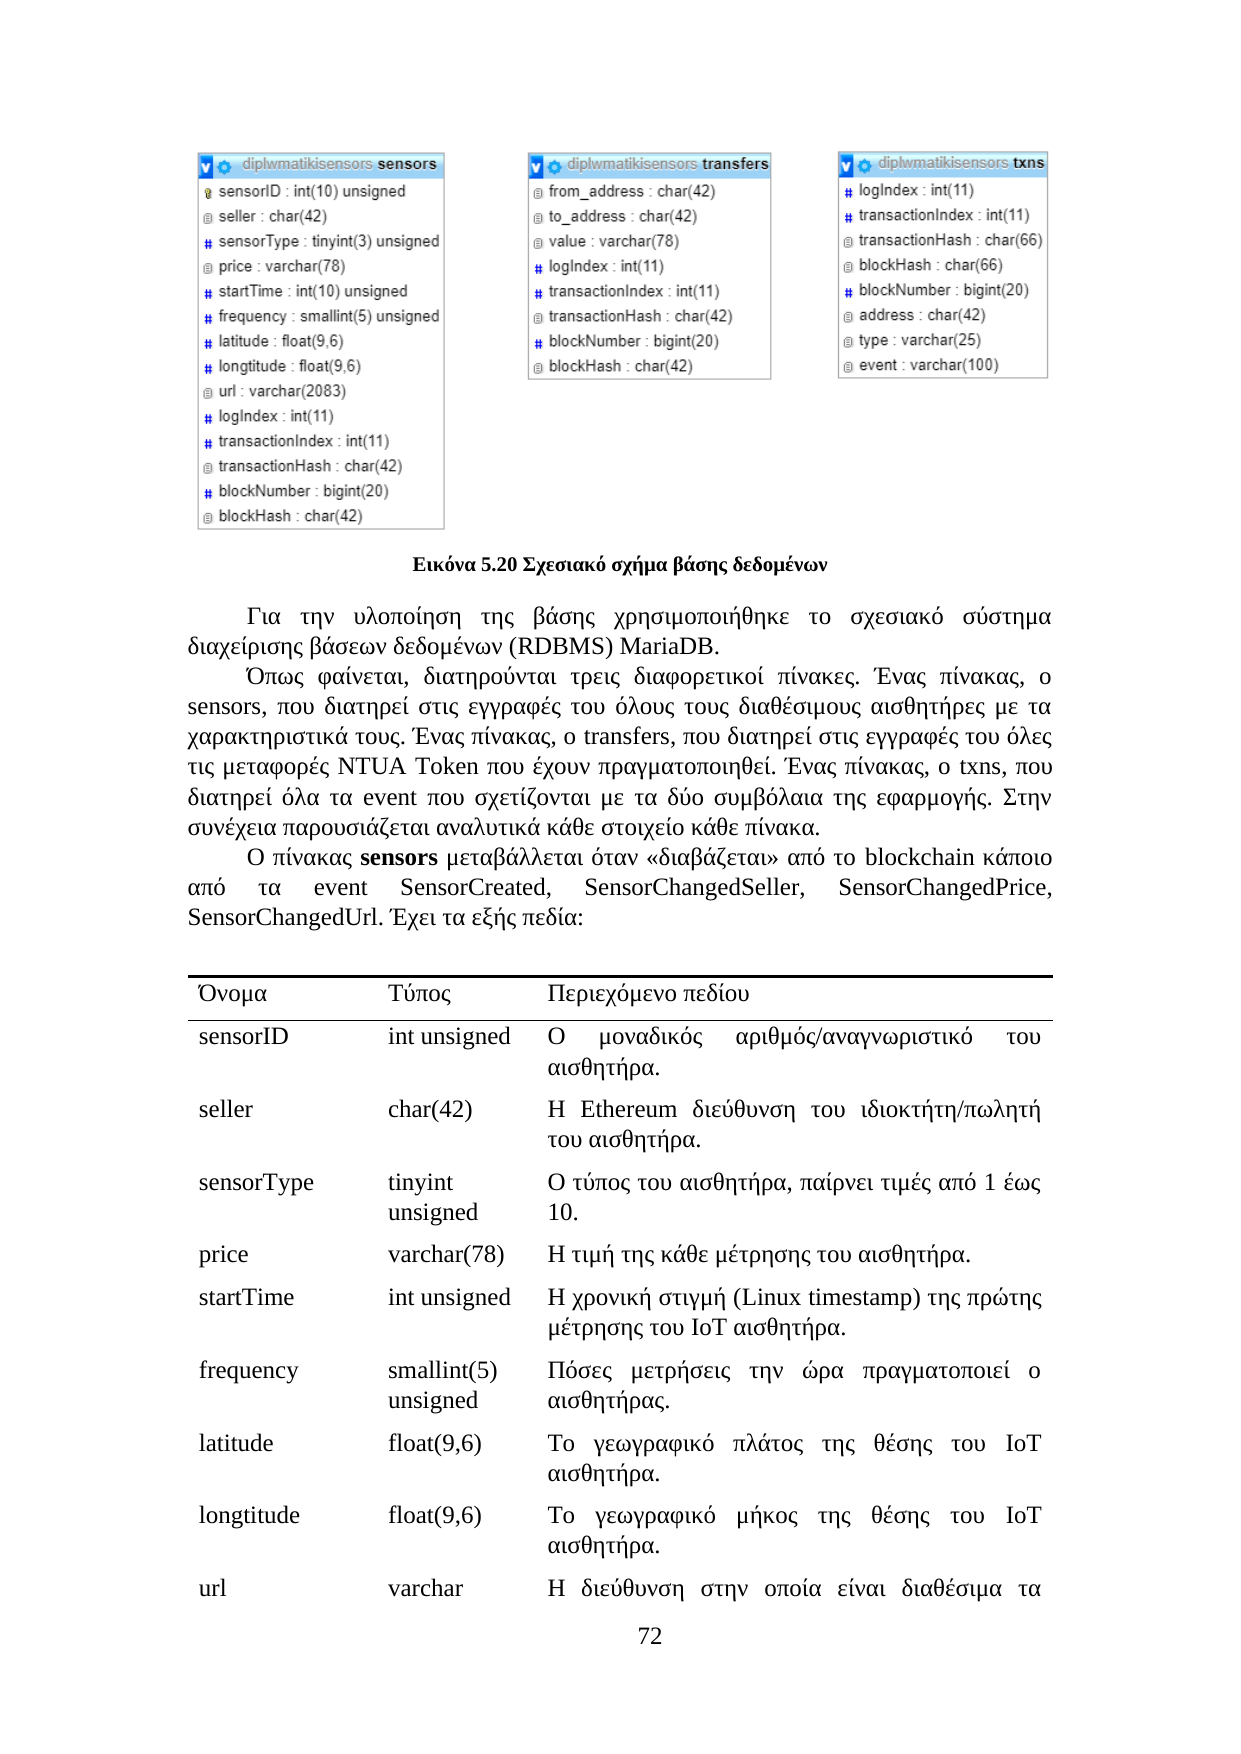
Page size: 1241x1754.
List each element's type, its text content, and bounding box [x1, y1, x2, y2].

table_cell price [188, 1240, 377, 1282]
table_cell int unsigned [377, 1021, 536, 1094]
text Όπως φαίνεται, διατηρούνται τρεις διαφορετικοί πίνακες. Ένας πίνακας, ο sensors, που διατηρεί στις εγγραφές του όλους τους διαθέσιμους αισθητήρες με τα χαρακτηριστικά τους. Ένας πίνακας, ο transfers, που διατηρεί στις εγγραφές του όλες τις μεταφορές NTUA Token που έχουν πραγματοποιηθεί. Ένας πίνακας, ο txns, που διατηρεί όλα τα event που σχετίζονται με τα δύο συμβόλαια της εφαρμογής. Στην συνέχεια παρουσιάζεται αναλυτικά κάθε στοιχείο κάθε πίνακα. [187, 661, 1053, 840]
table_header Τύπος [377, 978, 536, 1020]
table_cell url [188, 1573, 377, 1602]
table_cell Η Ethereum διεύθυνση του ιδιοκτήτη/πωλητή του αισθητήρα. [536, 1094, 1053, 1167]
table_cell int unsigned [377, 1282, 536, 1355]
table_cell latitude [188, 1428, 377, 1500]
table_cell varchar(78) [377, 1240, 536, 1282]
table_cell sensorType [188, 1167, 377, 1239]
picture [187, 150, 1053, 538]
table_cell tinyint unsigned [377, 1167, 536, 1239]
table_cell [536, 1573, 1053, 1602]
table_cell Το γεωγραφικό πλάτος της θέσης του IoT αισθητήρα. [536, 1428, 1053, 1500]
text Ο πίνακας sensors μεταβάλλεται όταν «διαβάζεται» από το blockchain κάποιο από τα event SensorCreated, SensorChangedSeller, SensorChangedPrice, SensorChangedUrl. Έχει τα εξής πεδία: [187, 842, 1053, 931]
table_cell Πόσες μετρήσεις την ώρα πραγματοποιεί ο αισθητήρας. [536, 1355, 1053, 1428]
table_cell char(42) [377, 1094, 536, 1167]
table_cell Ο μοναδικός αριθμός/αναγνωριστικό του αισθητήρα. [536, 1021, 1053, 1094]
table_cell longtitude [188, 1500, 377, 1573]
table_cell startTime [188, 1282, 377, 1355]
table_cell smallint(5) unsigned [377, 1355, 536, 1428]
table_cell Η τιμή της κάθε μέτρησης του αισθητήρα. [536, 1240, 1053, 1282]
table_header Περιεχόμενο πεδίου [536, 978, 1053, 1020]
table_cell Η χρονική στιγμή (Linux timestamp) της πρώτης μέτρησης του IoT αισθητήρα. [536, 1282, 1053, 1355]
table_cell sensorID [188, 1021, 377, 1094]
table_cell seller [188, 1094, 377, 1167]
table_cell varchar (2083) [377, 1573, 536, 1602]
text Για την υλοποίηση της βάσης χρησιμοποιήθηκε το σχεσιακό σύστημα διαχείρισης βάσεων δεδομένων (RDBMS) MariaDB. [187, 601, 1053, 660]
table_cell Το γεωγραφικό μήκος της θέσης του IoT αισθητήρα. [536, 1500, 1053, 1573]
table_cell float(9,6) [377, 1428, 536, 1500]
table_cell float(9,6) [377, 1500, 536, 1573]
table_header Όνομα [188, 978, 377, 1020]
table_cell Ο τύπος του αισθητήρα, παίρνει τιμές από 1 έως 10. [536, 1167, 1053, 1239]
table_cell frequency [188, 1355, 377, 1428]
